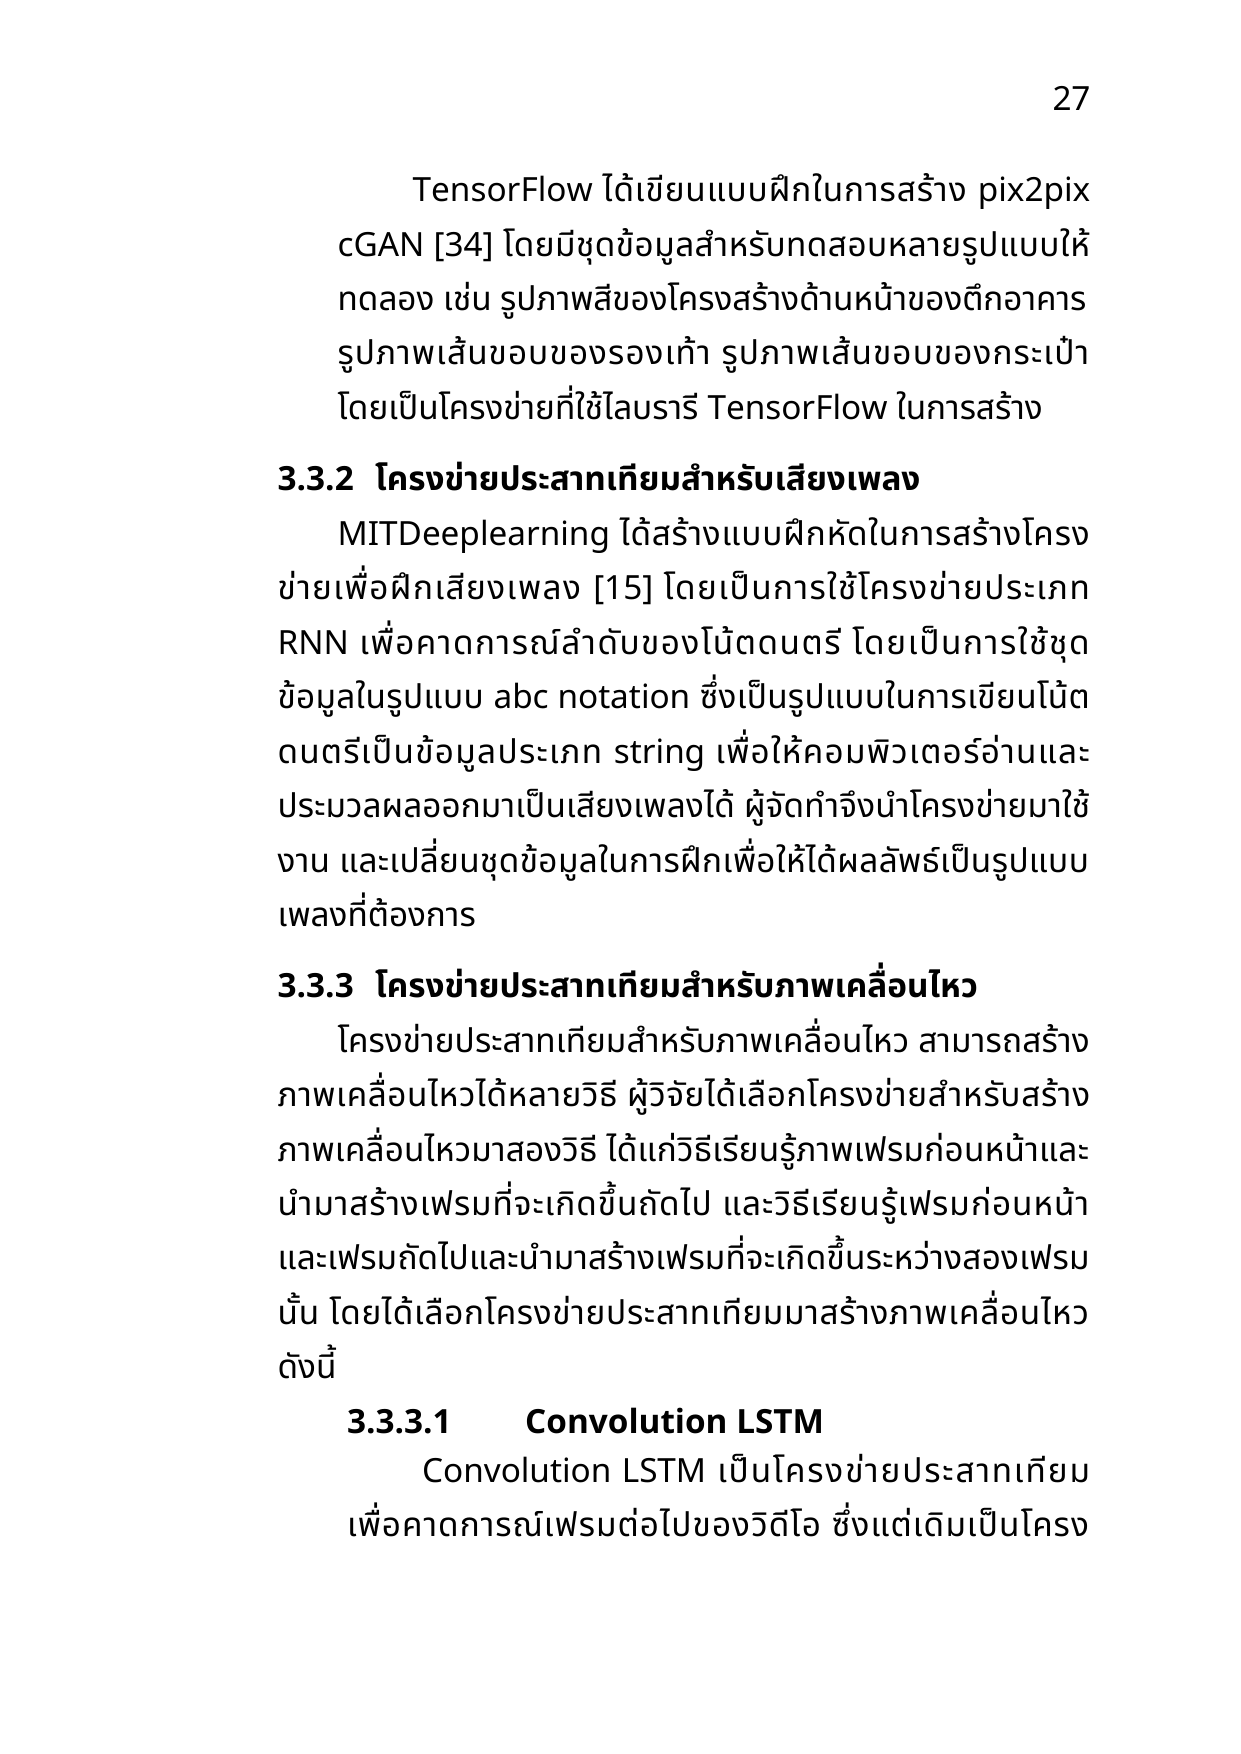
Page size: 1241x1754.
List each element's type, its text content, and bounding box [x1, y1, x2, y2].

list โครงข่ายประสาทเทียมสำหรับภาพเคลื่อนไหว [277, 962, 1090, 1013]
text MITDeeplearning ได้สร้างแบบฝึกหัดในการสร้างโครงข่ายเพื่อฝึกเสียงเพลง [15] โดยเป็นการใช้โครงข่ายประเภท RNN เพื่อคาดการณ์ลำดับของโน้ตดนตรี โดยเป็นการใช้ชุดข้อมูลในรูปแบบ abc notation ซึ่งเป็นรูปแบบในการเขียนโน้ตดนตรีเป็นข้อมูลประเภท string เพื่อให้คอมพิวเตอร์อ่านและประมวลผลออกมาเป็นเสียงเพลงได้ ผู้จัดทำจึงนำโครงข่ายมาใช้งาน และเปลี่ยนชุดข้อมูลในการฝึกเพื่อให้ได้ผลลัพธ์เป็นรูปแบบเพลงที่ต้องการ [277, 509, 1090, 942]
list โครงข่ายประสาทเทียมสำหรับเสียงเพลง [277, 455, 1090, 506]
text TensorFlow ได้เขียนแบบฝึกในการสร้าง pix2pix cGAN [34] โดยมีชุดข้อมูลสำหรับทดสอบหลายรูปแบบให้ทดลอง เช่น รูปภาพสีของโครงสร้างด้านหน้าของตึกอาคาร รูปภาพเส้นขอบของรองเท้า รูปภาพเส้นขอบของกระเป๋า โดยเป็นโครงข่ายที่ใช้ไลบรารี TensorFlow ในการสร้าง [337, 166, 1090, 434]
text โครงข่ายประสาทเทียมสำหรับภาพเคลื่อนไหว สามารถสร้างภาพเคลื่อนไหวได้หลายวิธี ผู้วิจัยได้เลือกโครงข่ายสำหรับสร้างภาพเคลื่อนไหวมาสองวิธี ได้แก่วิธีเรียนรู้ภาพเฟรมก่อนหน้าและนำมาสร้างเฟรมที่จะเกิดขึ้นถัดไป และวิธีเรียนรู้เฟรมก่อนหน้าและเฟรมถัดไปและนำมาสร้างเฟรมที่จะเกิดขึ้นระหว่างสองเฟรมนั้น โดยได้เลือกโครงข่ายประสาทเทียมมาสร้างภาพเคลื่อนไหวดังนี้ [277, 1017, 1090, 1393]
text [347, 1446, 1090, 1551]
list Convolution LSTM [347, 1397, 1090, 1443]
